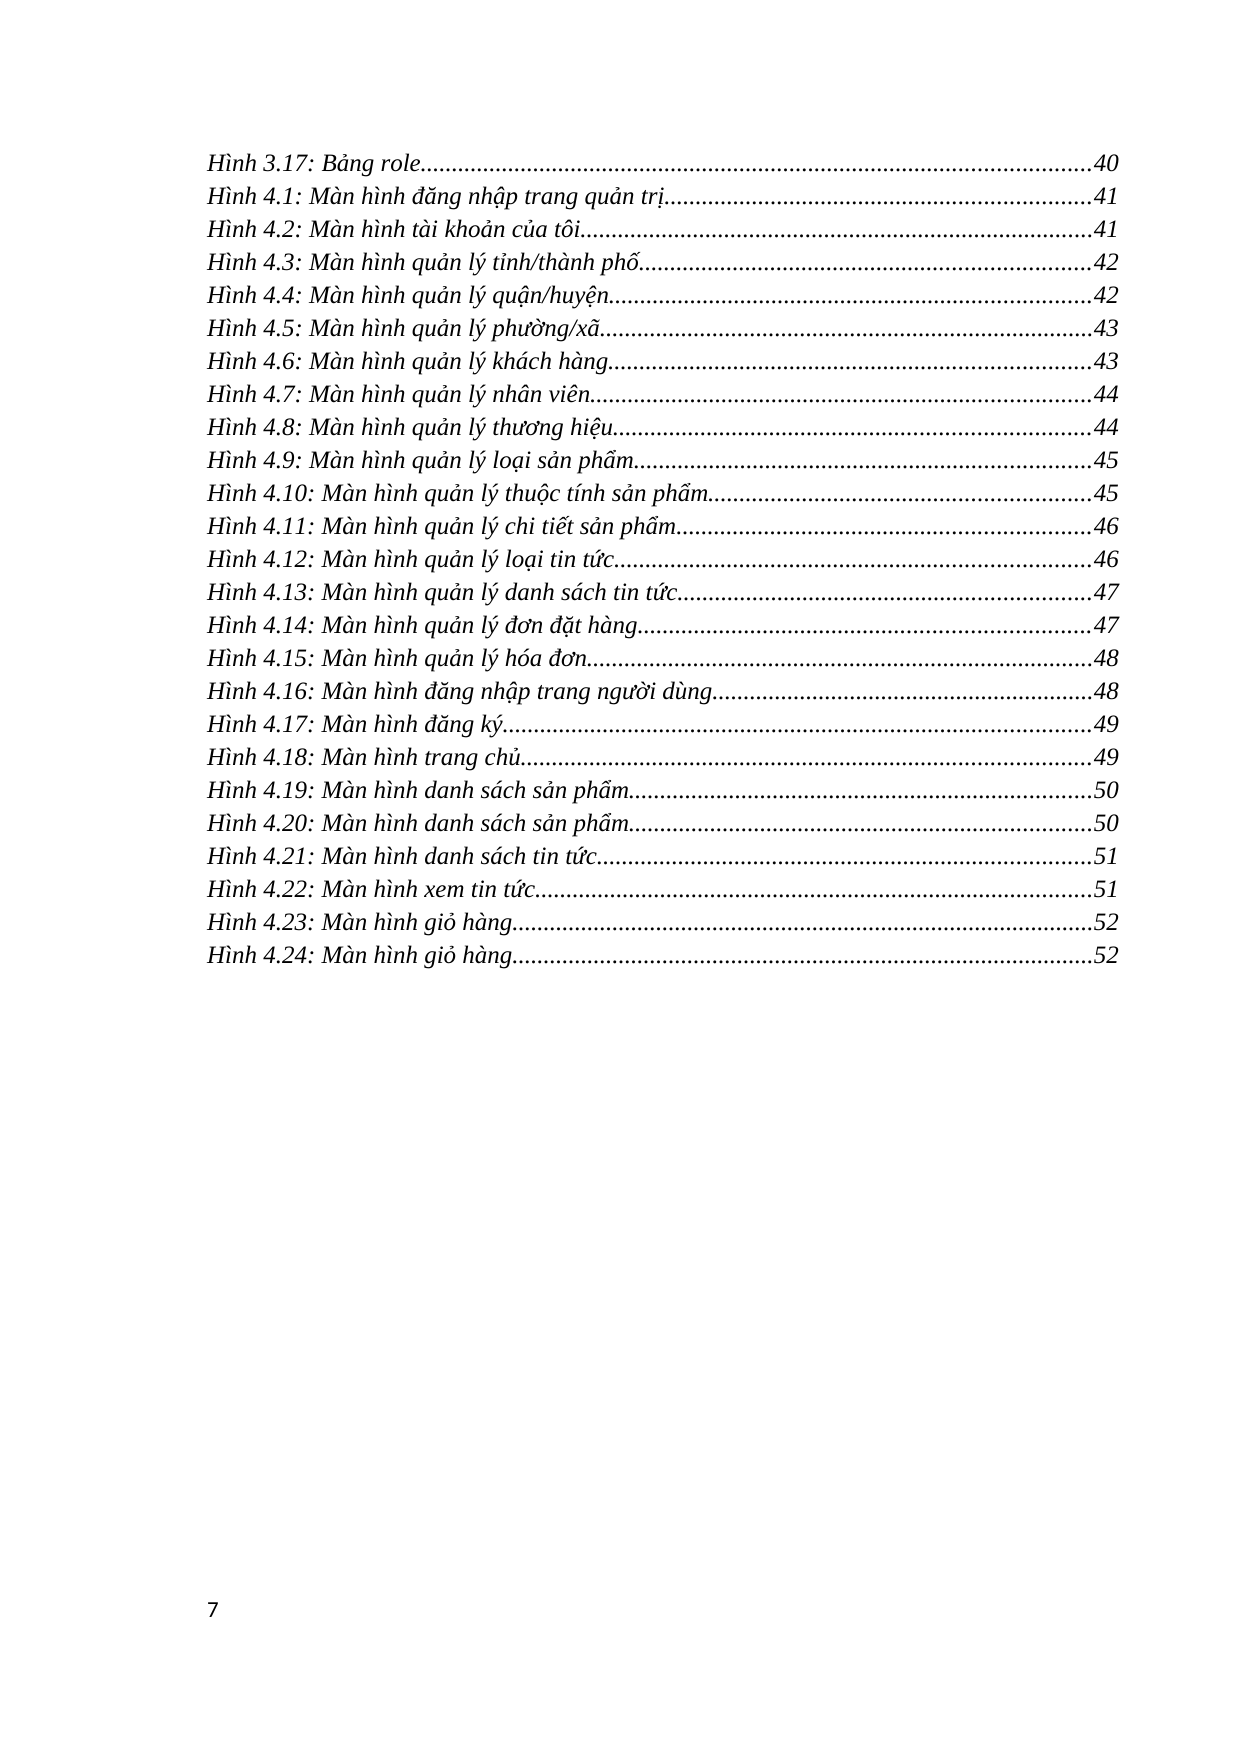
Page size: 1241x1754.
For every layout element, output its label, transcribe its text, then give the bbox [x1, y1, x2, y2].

text Hình 4.16: Màn hình đăng nhập trang người dùng 48 [207, 676, 1122, 705]
text Hình 4.3: Màn hình quản lý tỉnh/thành phố 42 [207, 247, 1122, 276]
text Hình 4.15: Màn hình quản lý hóa đơn 48 [207, 643, 1122, 672]
text Hình 4.21: Màn hình danh sách tin tức 51 [207, 841, 1122, 870]
text Hình 4.18: Màn hình trang chủ 49 [207, 742, 1122, 771]
text Hình 4.13: Màn hình quản lý danh sách tin tức 47 [207, 577, 1122, 606]
text Hình 4.4: Màn hình quản lý quận/huyện 42 [207, 280, 1122, 308]
text Hình 4.8: Màn hình quản lý thương hiệu 44 [207, 412, 1122, 441]
text Hình 4.20: Màn hình danh sách sản phẩm 50 [207, 808, 1122, 837]
text Hình 4.14: Màn hình quản lý đơn đặt hàng 47 [207, 610, 1122, 639]
text Hình 4.10: Màn hình quản lý thuộc tính sản phẩm 45 [207, 478, 1122, 507]
text Hình 4.17: Màn hình đăng ký 49 [207, 709, 1122, 738]
text Hình 4.11: Màn hình quản lý chi tiết sản phẩm 46 [207, 511, 1122, 540]
text Hình 4.6: Màn hình quản lý khách hàng 43 [207, 346, 1122, 374]
text Hình 4.2: Màn hình tài khoản của tôi 41 [207, 214, 1122, 242]
text Hình 3.17: Bảng role 40 [207, 148, 1122, 176]
text Hình 4.9: Màn hình quản lý loại sản phẩm 45 [207, 445, 1122, 474]
text Hình 4.12: Màn hình quản lý loại tin tức 46 [207, 544, 1122, 573]
text Hình 4.23: Màn hình giỏ hàng 52 [207, 907, 1122, 936]
text Hình 4.5: Màn hình quản lý phường/xã 43 [207, 313, 1122, 342]
text Hình 4.1: Màn hình đăng nhập trang quản trị 41 [207, 181, 1122, 209]
text Hình 4.22: Màn hình xem tin tức 51 [207, 874, 1122, 903]
text Hình 4.7: Màn hình quản lý nhân viên 44 [207, 379, 1122, 408]
text Hình 4.19: Màn hình danh sách sản phẩm 50 [207, 775, 1122, 804]
text Hình 4.24: Màn hình giỏ hàng 52 [207, 940, 1122, 969]
